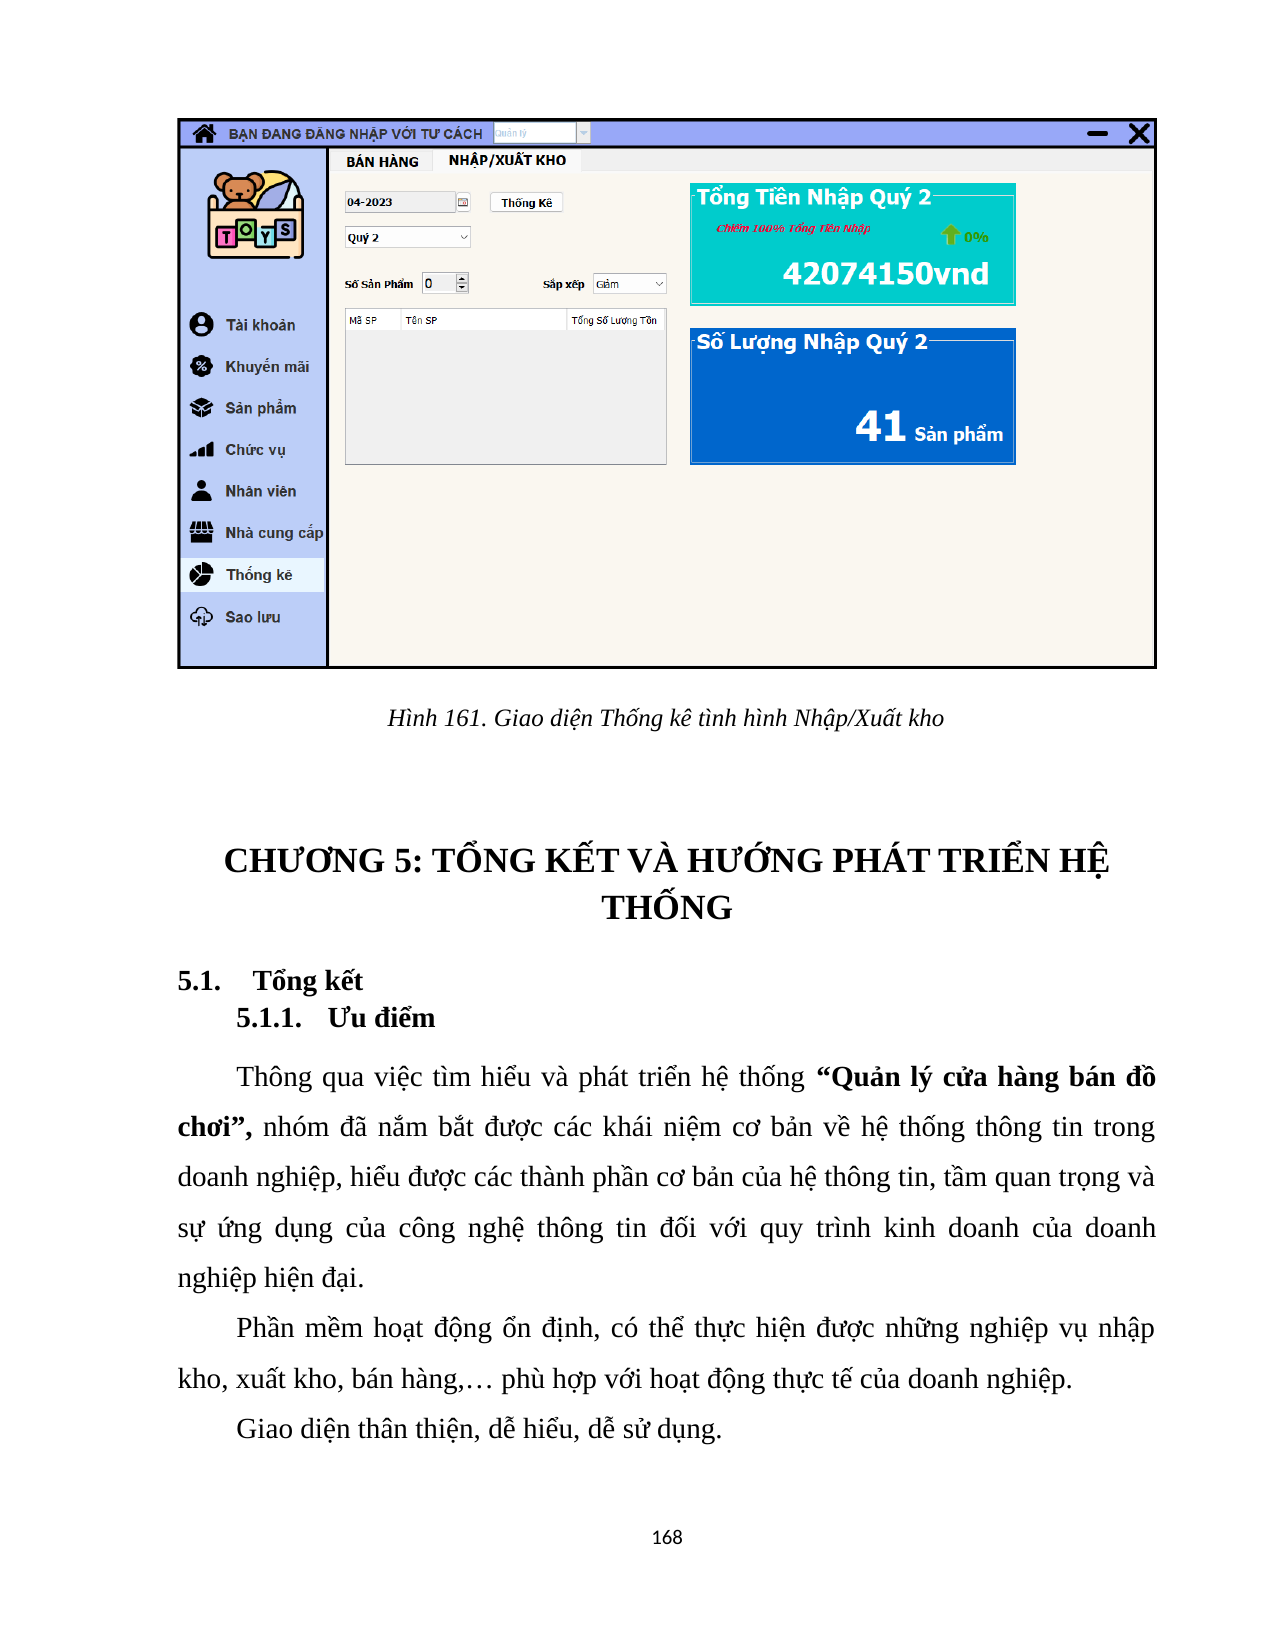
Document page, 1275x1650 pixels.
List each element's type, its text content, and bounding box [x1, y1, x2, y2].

subtitle Ưu điểm [177, 1000, 1157, 1034]
text Giao diện thân thiện, dễ hiểu, dễ sử dụng. [177, 1411, 1157, 1444]
text Thông qua việc tìm hiểu và phát triển hệ thống “Quản lý cửa hàng bán đồ chơi”, nhóm đã nắm bắt được các khái niệm cơ bản về hệ thống thông tin trong doanh nghiệp, hiểu được các thành phần cơ bản của hệ thông tin, tầm quan trọng và sự ứng dụng của công nghệ thông tin đối với quy trình kinh doanh của doanh nghiệp hiện đại. [177, 1059, 1157, 1294]
text Phần mềm hoạt động ổn định, có thể thực hiện được những nghiệp vụ nhập kho, xuất kho, bán hàng,… phù hợp với hoạt động thực tế của doanh nghiệp. [177, 1310, 1157, 1394]
subtitle CHƯƠNG 5: TỔNG KẾT VÀ HƯỚNG PHÁT TRIỂN HỆ THỐNG [177, 840, 1157, 927]
picture [177, 118, 1157, 669]
subtitle Tổng kết [177, 963, 1157, 996]
